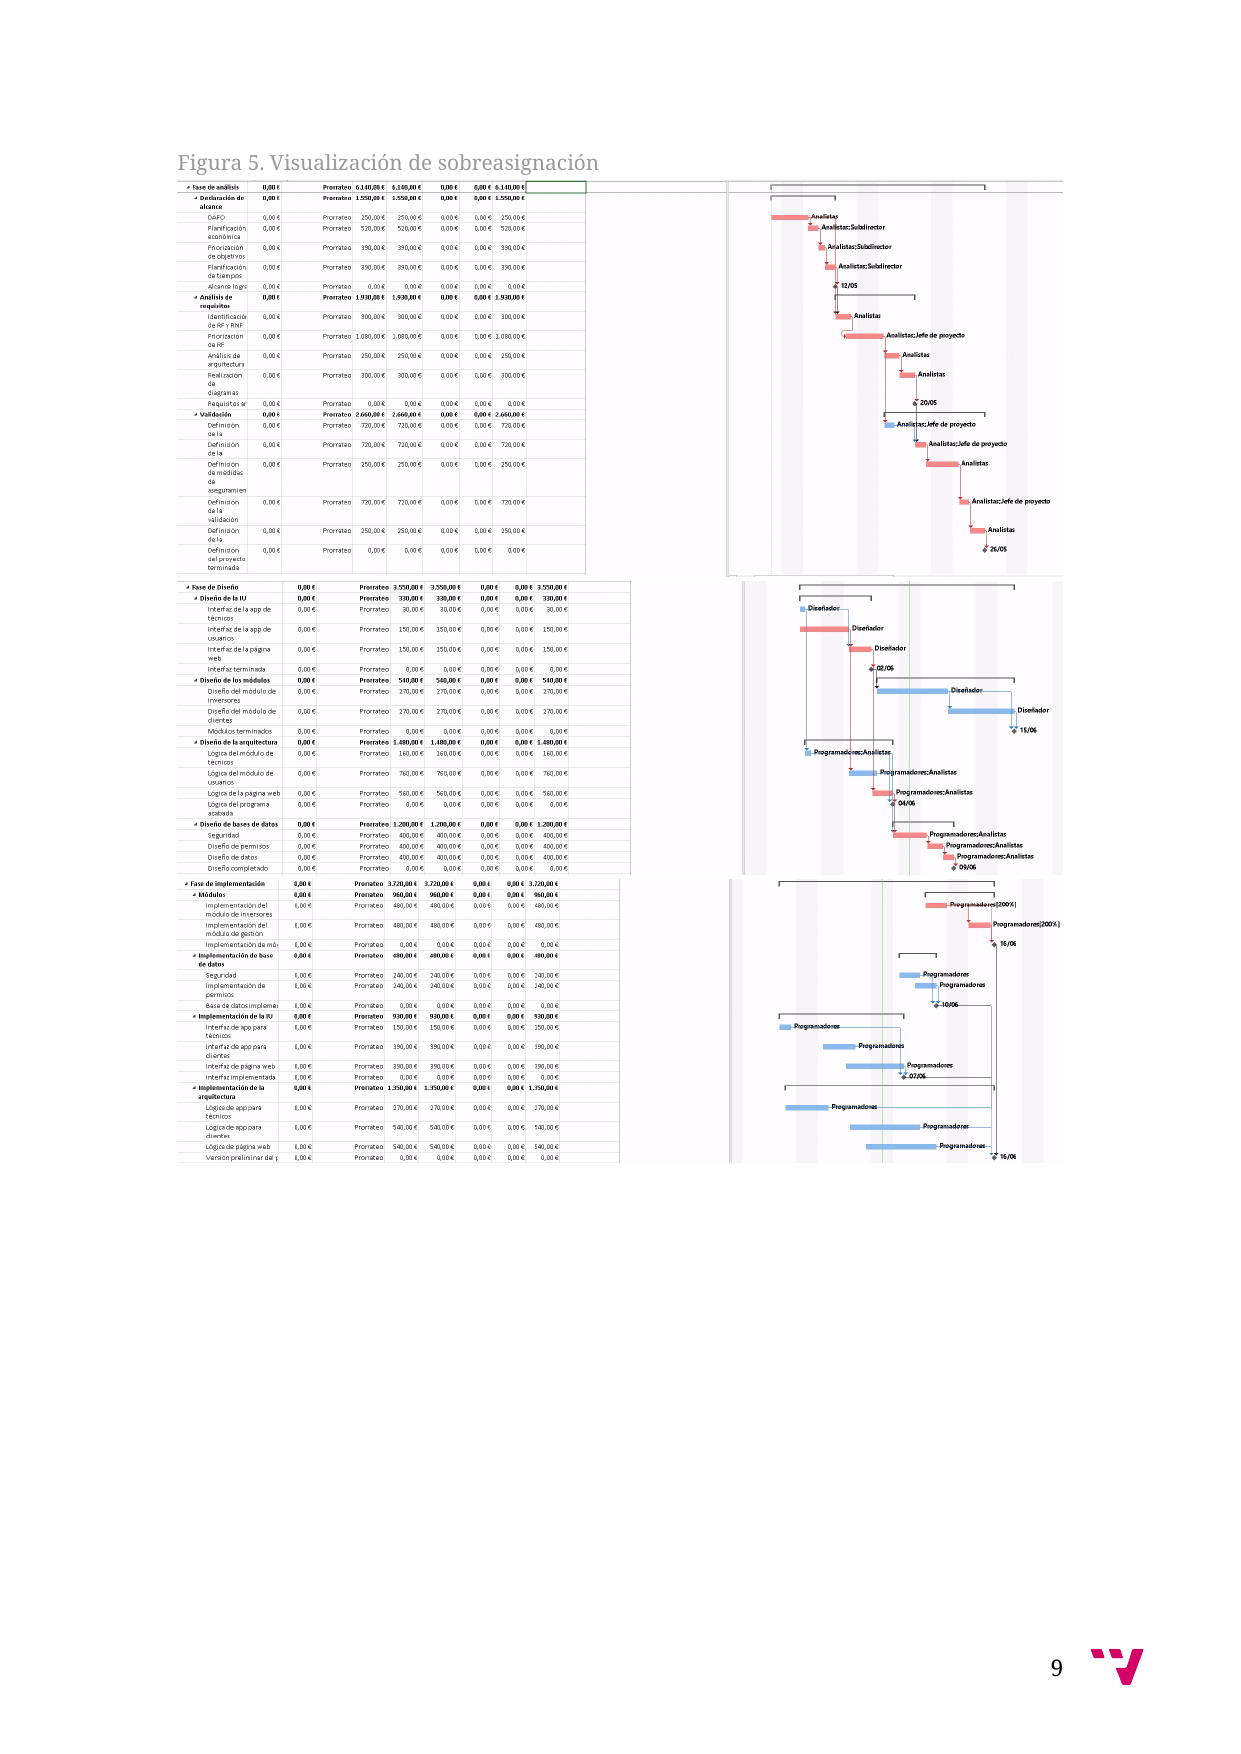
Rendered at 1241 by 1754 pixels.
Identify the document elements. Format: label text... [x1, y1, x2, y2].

picture [177, 581, 1063, 875]
picture [177, 180, 1063, 577]
picture [177, 879, 1063, 1163]
picture [1090, 1648, 1144, 1686]
text Figura 5. Visualización de sobreasignación [177, 148, 1063, 180]
